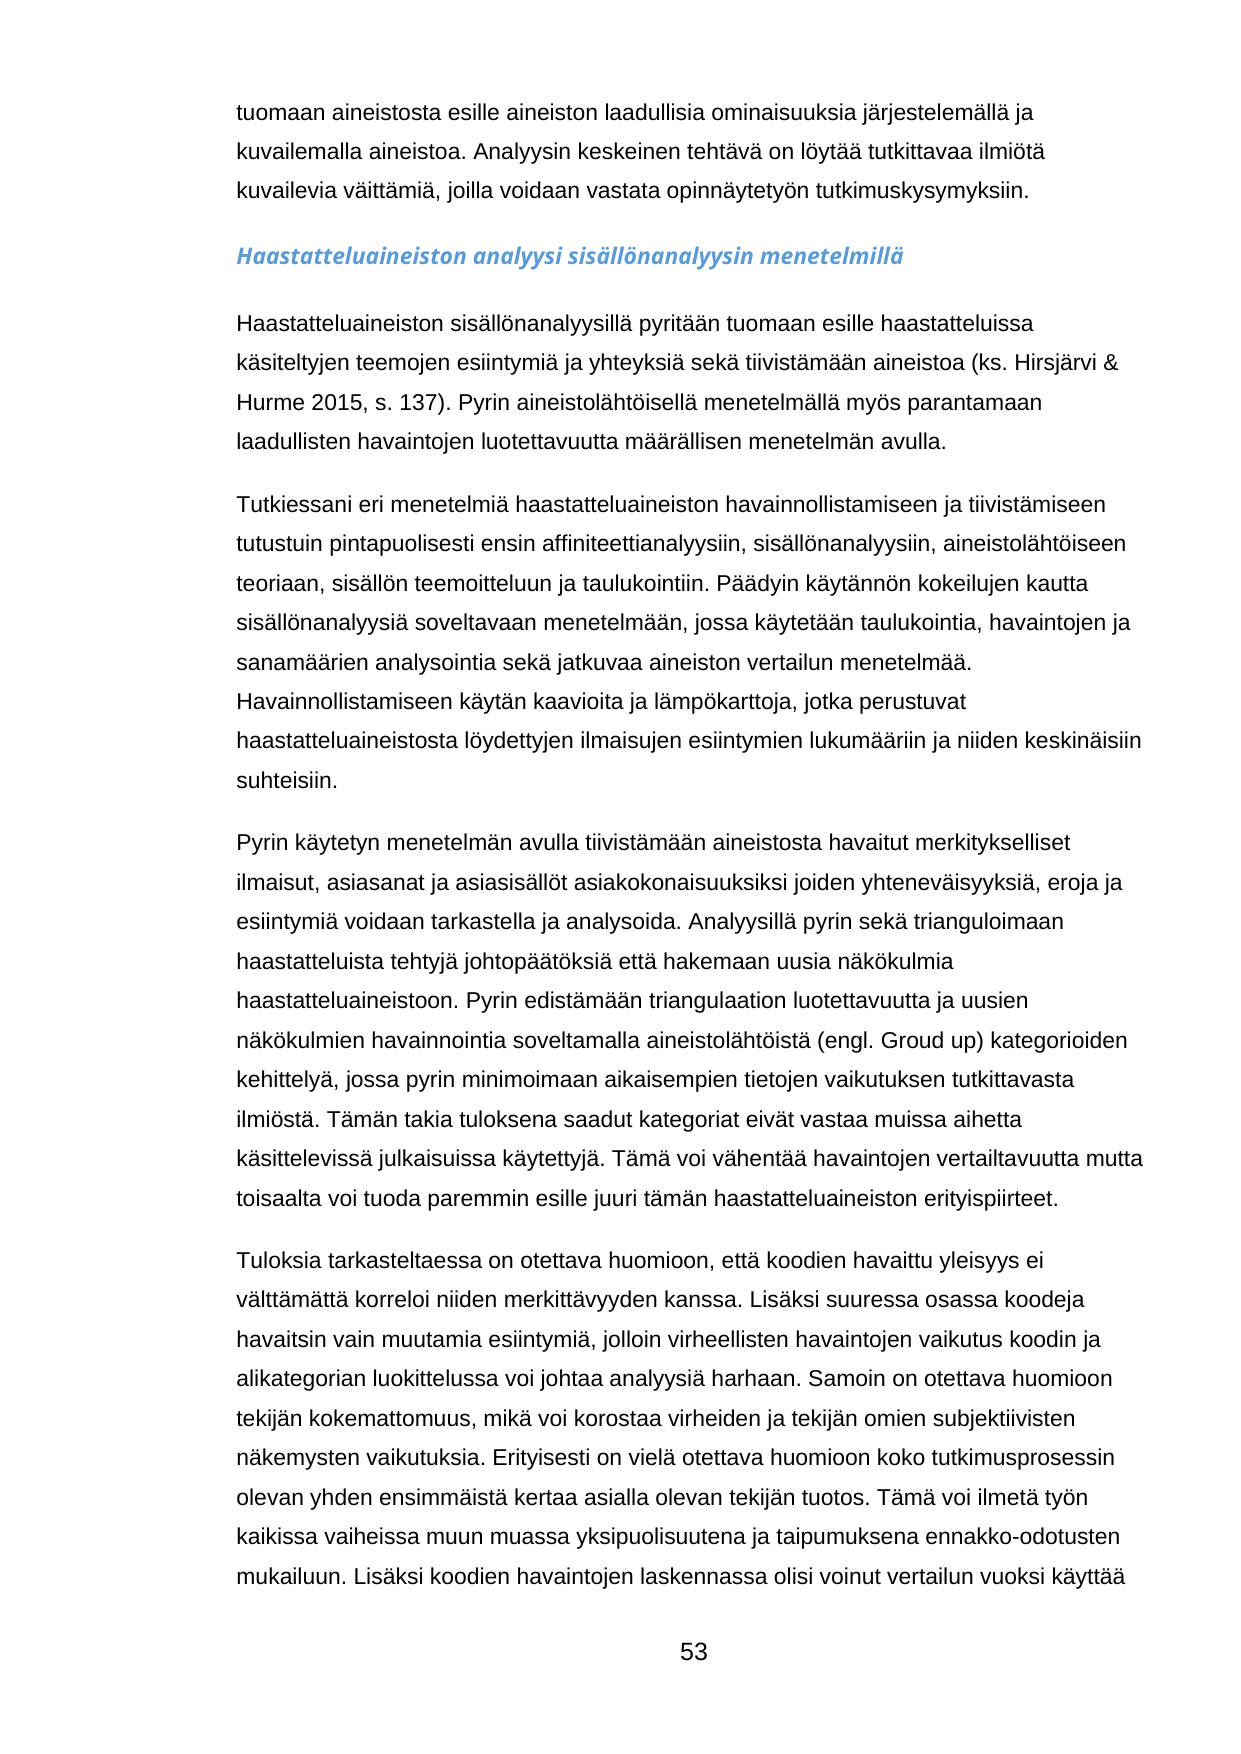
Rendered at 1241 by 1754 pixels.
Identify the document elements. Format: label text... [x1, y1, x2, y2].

text Pyrin käytetyn menetelmän avulla tiivistämään aineistosta havaitut merkitykselliset ilmaisut, asiasanat ja asiasisällöt asiakokonaisuuksiksi joiden yhteneväisyyksiä, eroja ja esiintymiä voidaan tarkastella ja analysoida. Analyysillä pyrin sekä trianguloimaan haastatteluista tehtyjä johtopäätöksiä että hakemaan uusia näkökulmia haastatteluaineistoon. Pyrin edistämään triangulaation luotettavuutta ja uusien näkökulmien havainnointia soveltamalla aineistolähtöistä (engl. Groud up) kategorioiden kehittelyä, jossa pyrin minimoimaan aikaisempien tietojen vaikutuksen tutkittavasta ilmiöstä. Tämän takia tuloksena saadut kategoriat eivät vastaa muissa aihetta käsittelevissä julkaisuissa käytettyjä. Tämä voi vähentää havaintojen vertailtavuutta mutta toisaalta voi tuoda paremmin esille juuri tämän haastatteluaineiston erityispiirteet. [236, 829, 1152, 1211]
subtitle Haastatteluaineiston analyysi sisällönanalyysin menetelmillä [236, 240, 1152, 271]
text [236, 98, 1152, 204]
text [236, 1247, 1152, 1589]
text Haastatteluaineiston sisällönanalyysillä pyritään tuomaan esille haastatteluissa käsiteltyjen teemojen esiintymiä ja yhteyksiä sekä tiivistämään aineistoa (ks. Hirsjärvi & Hurme 2015, s. 137). Pyrin aineistolähtöisellä menetelmällä myös parantamaan laadullisten havaintojen luotettavuutta määrällisen menetelmän avulla. [236, 310, 1152, 454]
text Tutkiessani eri menetelmiä haastatteluaineiston havainnollistamiseen ja tiivistämiseen tutustuin pintapuolisesti ensin affiniteettianalyysiin, sisällönanalyysiin, aineistolähtöiseen teoriaan, sisällön teemoitteluun ja taulukointiin. Päädyin käytännön kokeilujen kautta sisällönanalyysiä soveltavaan menetelmään, jossa käytetään taulukointia, havaintojen ja sanamäärien analysointia sekä jatkuvaa aineiston vertailun menetelmää. Havainnollistamiseen käytän kaavioita ja lämpökarttoja, jotka perustuvat haastatteluaineistosta löydettyjen ilmaisujen esiintymien lukumääriin ja niiden keskinäisiin suhteisiin. [236, 491, 1152, 793]
